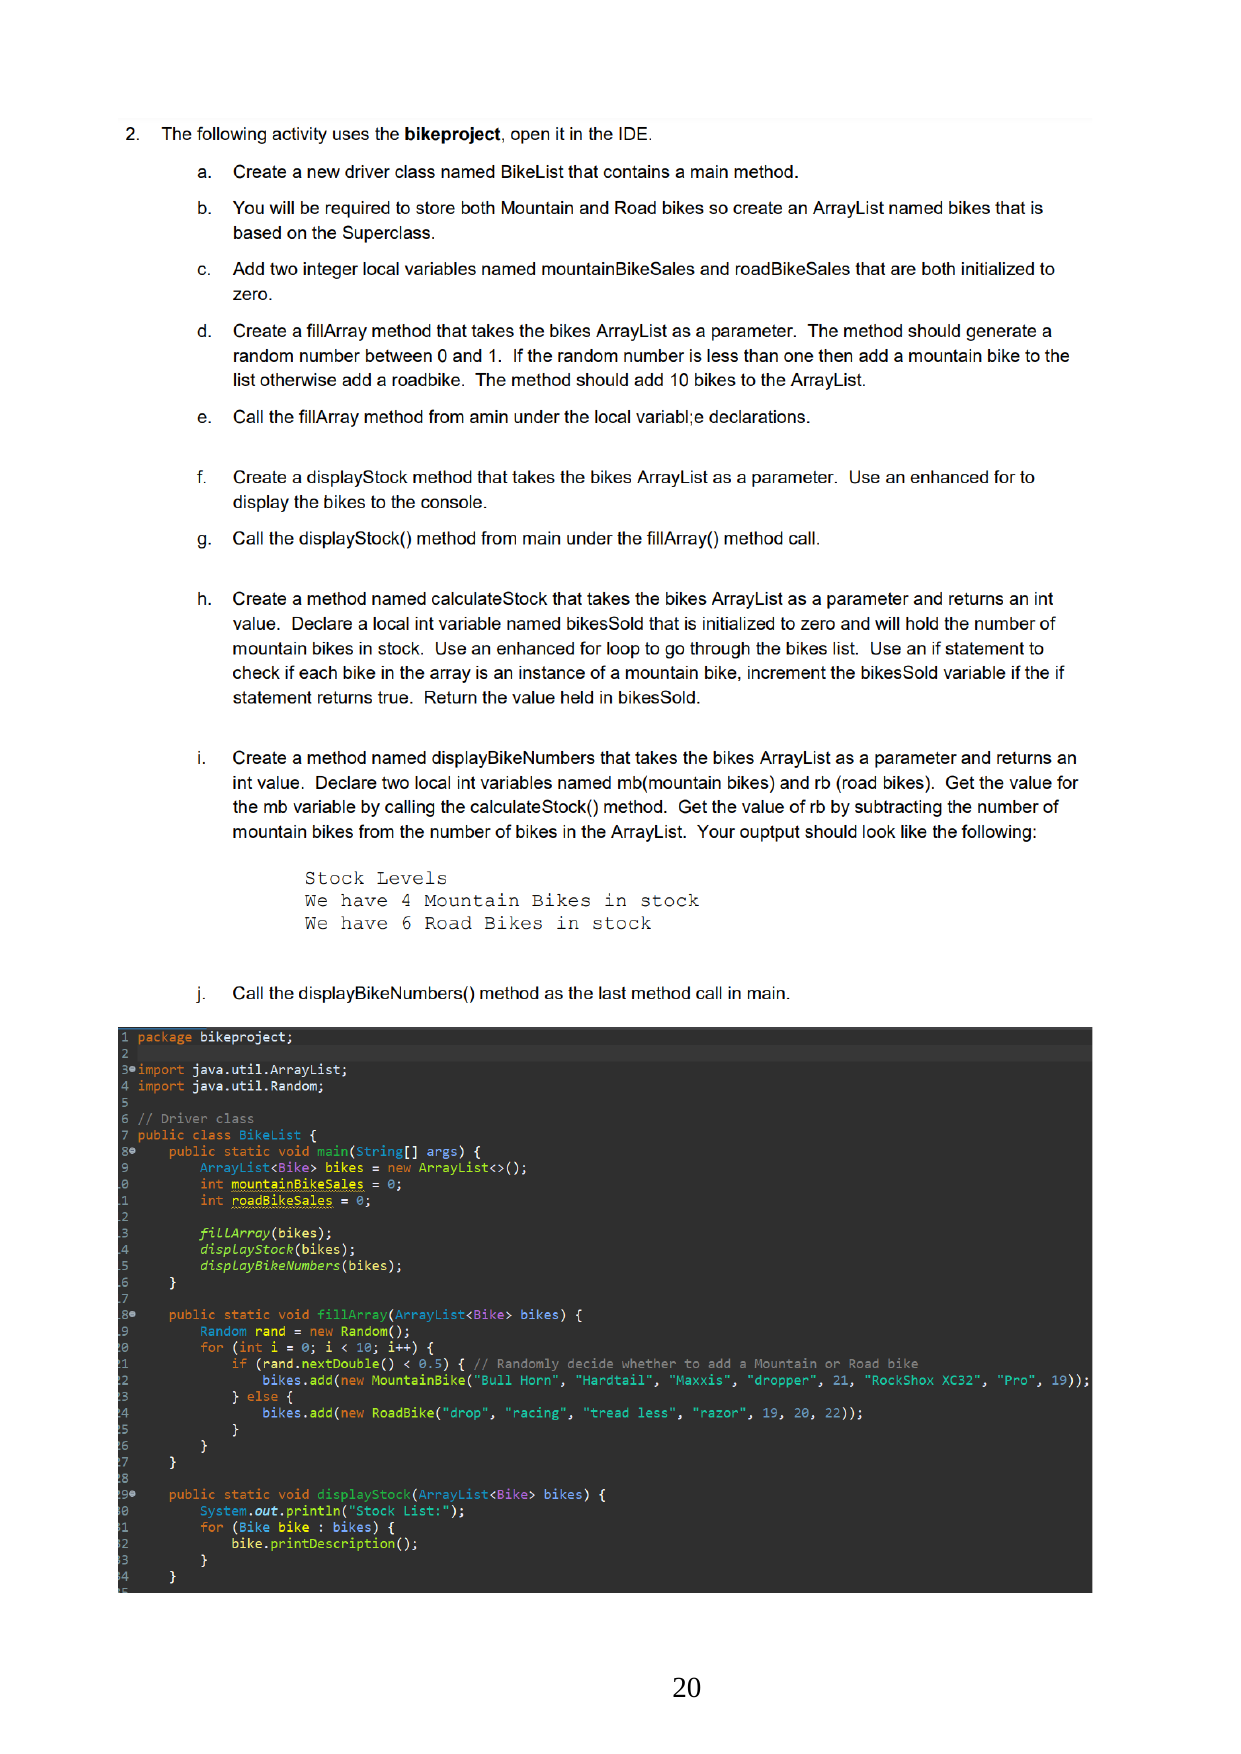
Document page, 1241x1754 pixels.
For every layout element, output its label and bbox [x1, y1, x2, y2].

picture [118, 1027, 1093, 1593]
picture [118, 118, 1093, 1011]
